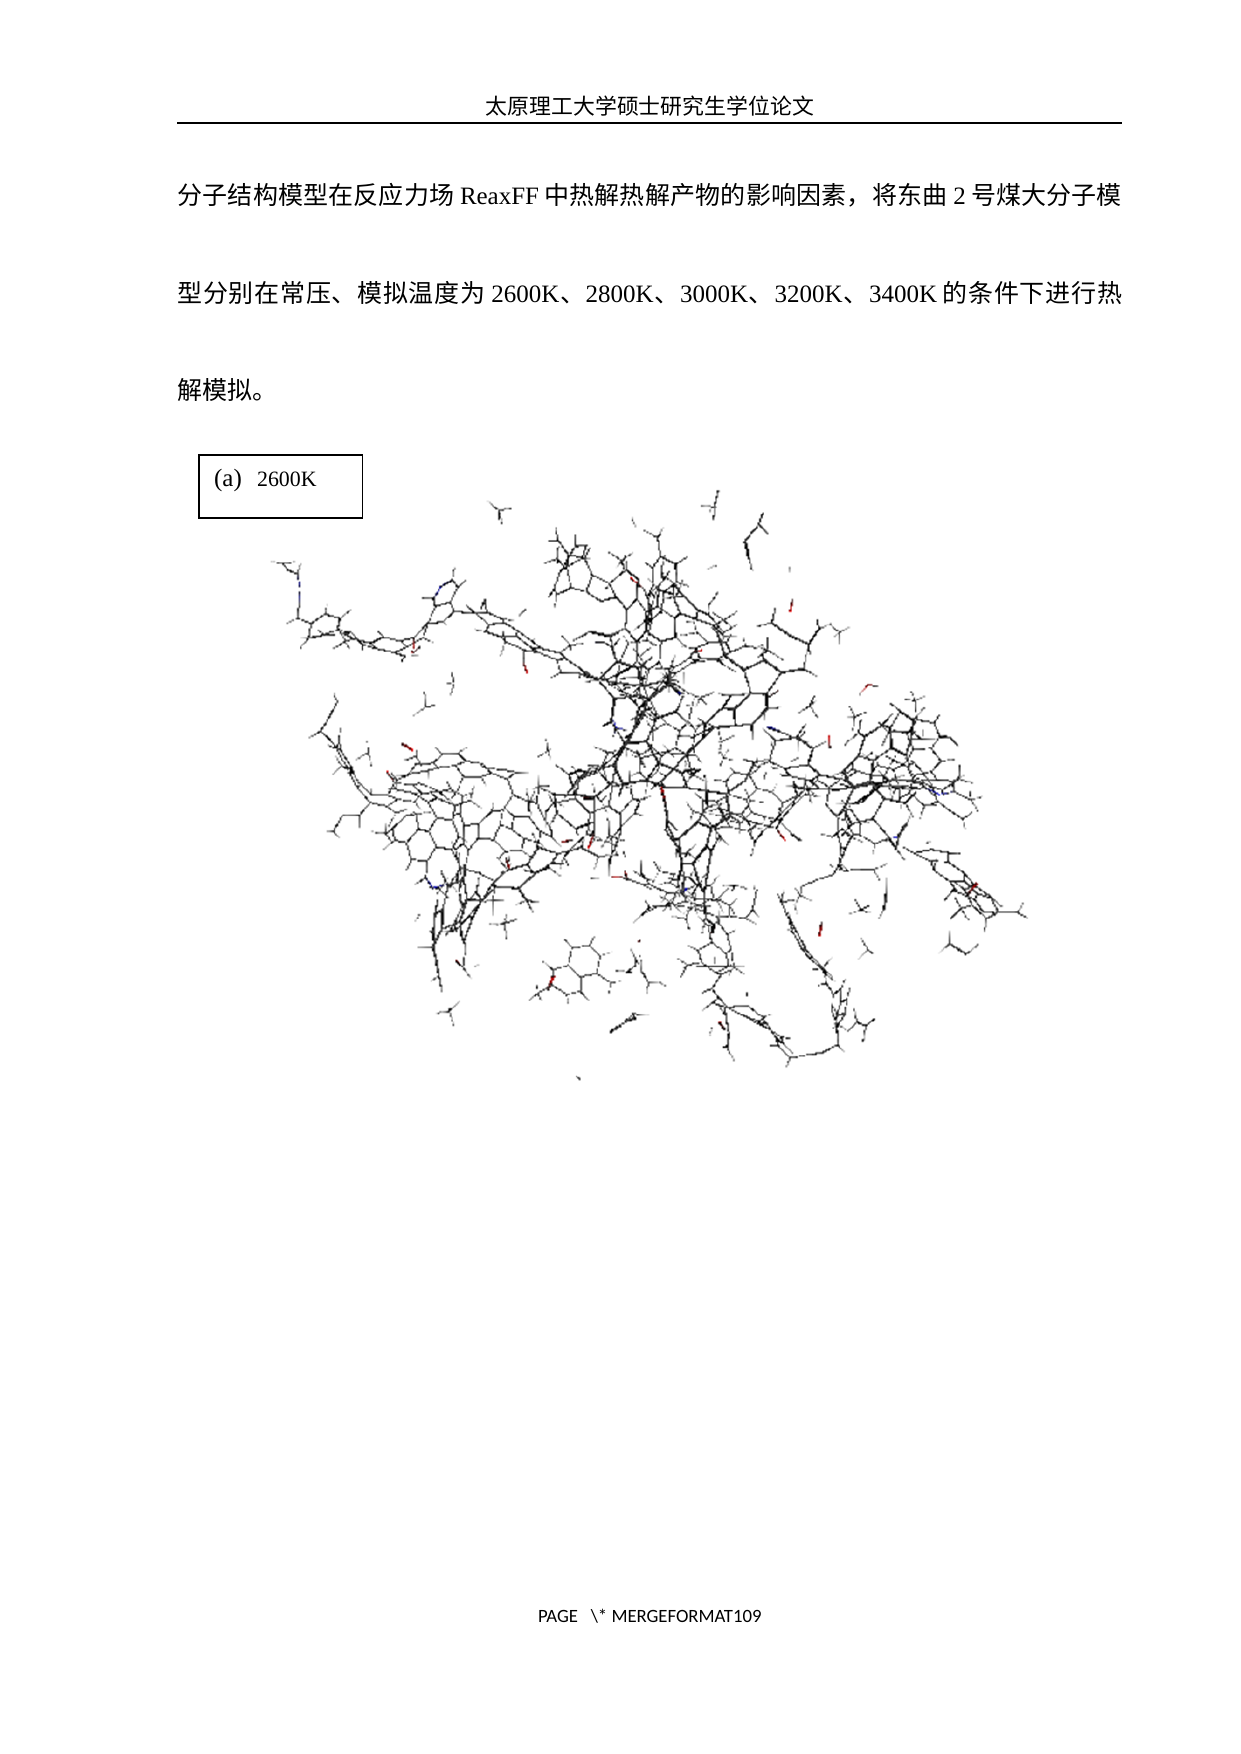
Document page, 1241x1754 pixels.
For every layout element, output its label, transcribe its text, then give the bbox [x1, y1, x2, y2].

picture [238, 439, 1061, 1090]
